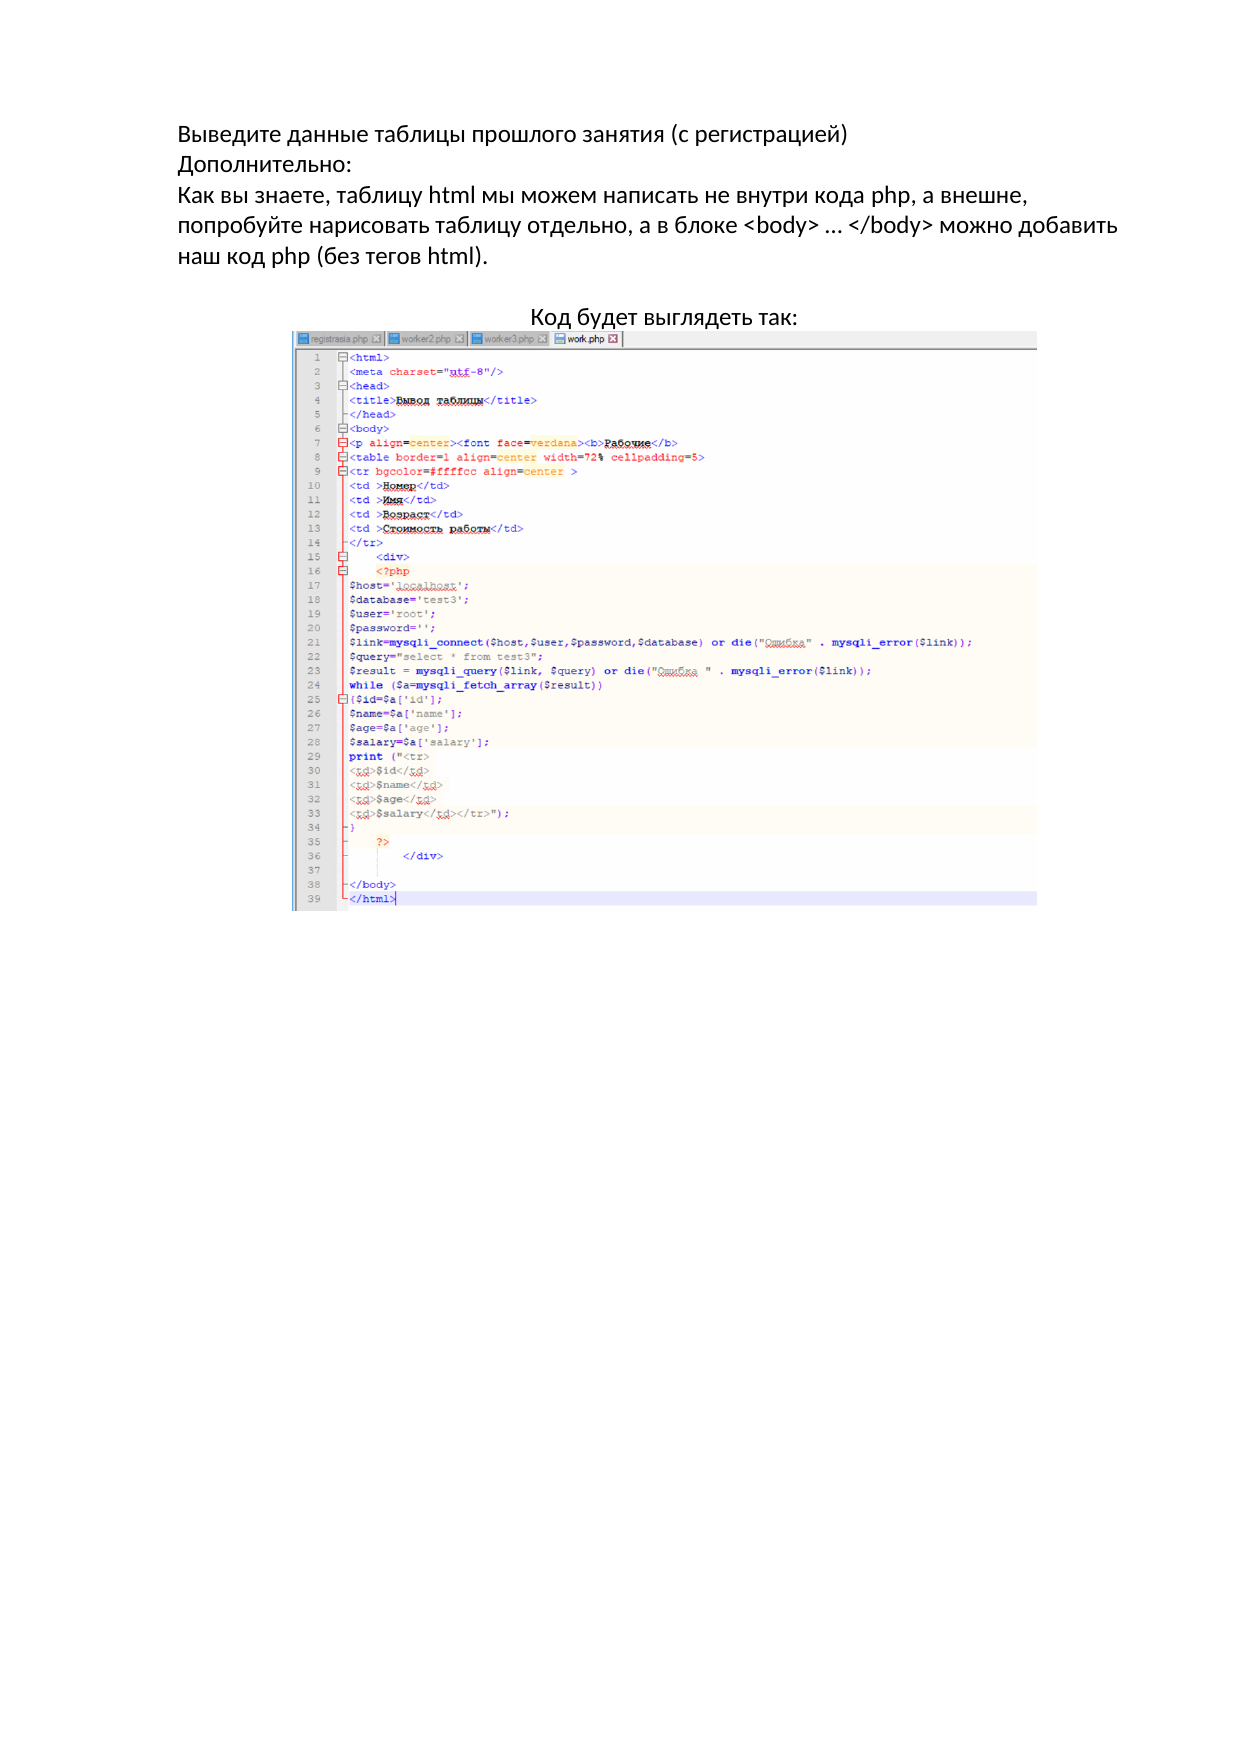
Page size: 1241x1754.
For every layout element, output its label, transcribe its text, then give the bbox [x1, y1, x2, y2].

picture [292, 331, 1037, 911]
text Выведите данные таблицы прошлого занятия (с регистрацией) Дополнительно: Как вы знаете, таблицу html мы можем написать не внутри кода php, а внешне, попробуйте нарисовать таблицу отдельно, а в блоке <body> … </body> можно добавить наш код php (без тегов html). [177, 118, 1152, 271]
